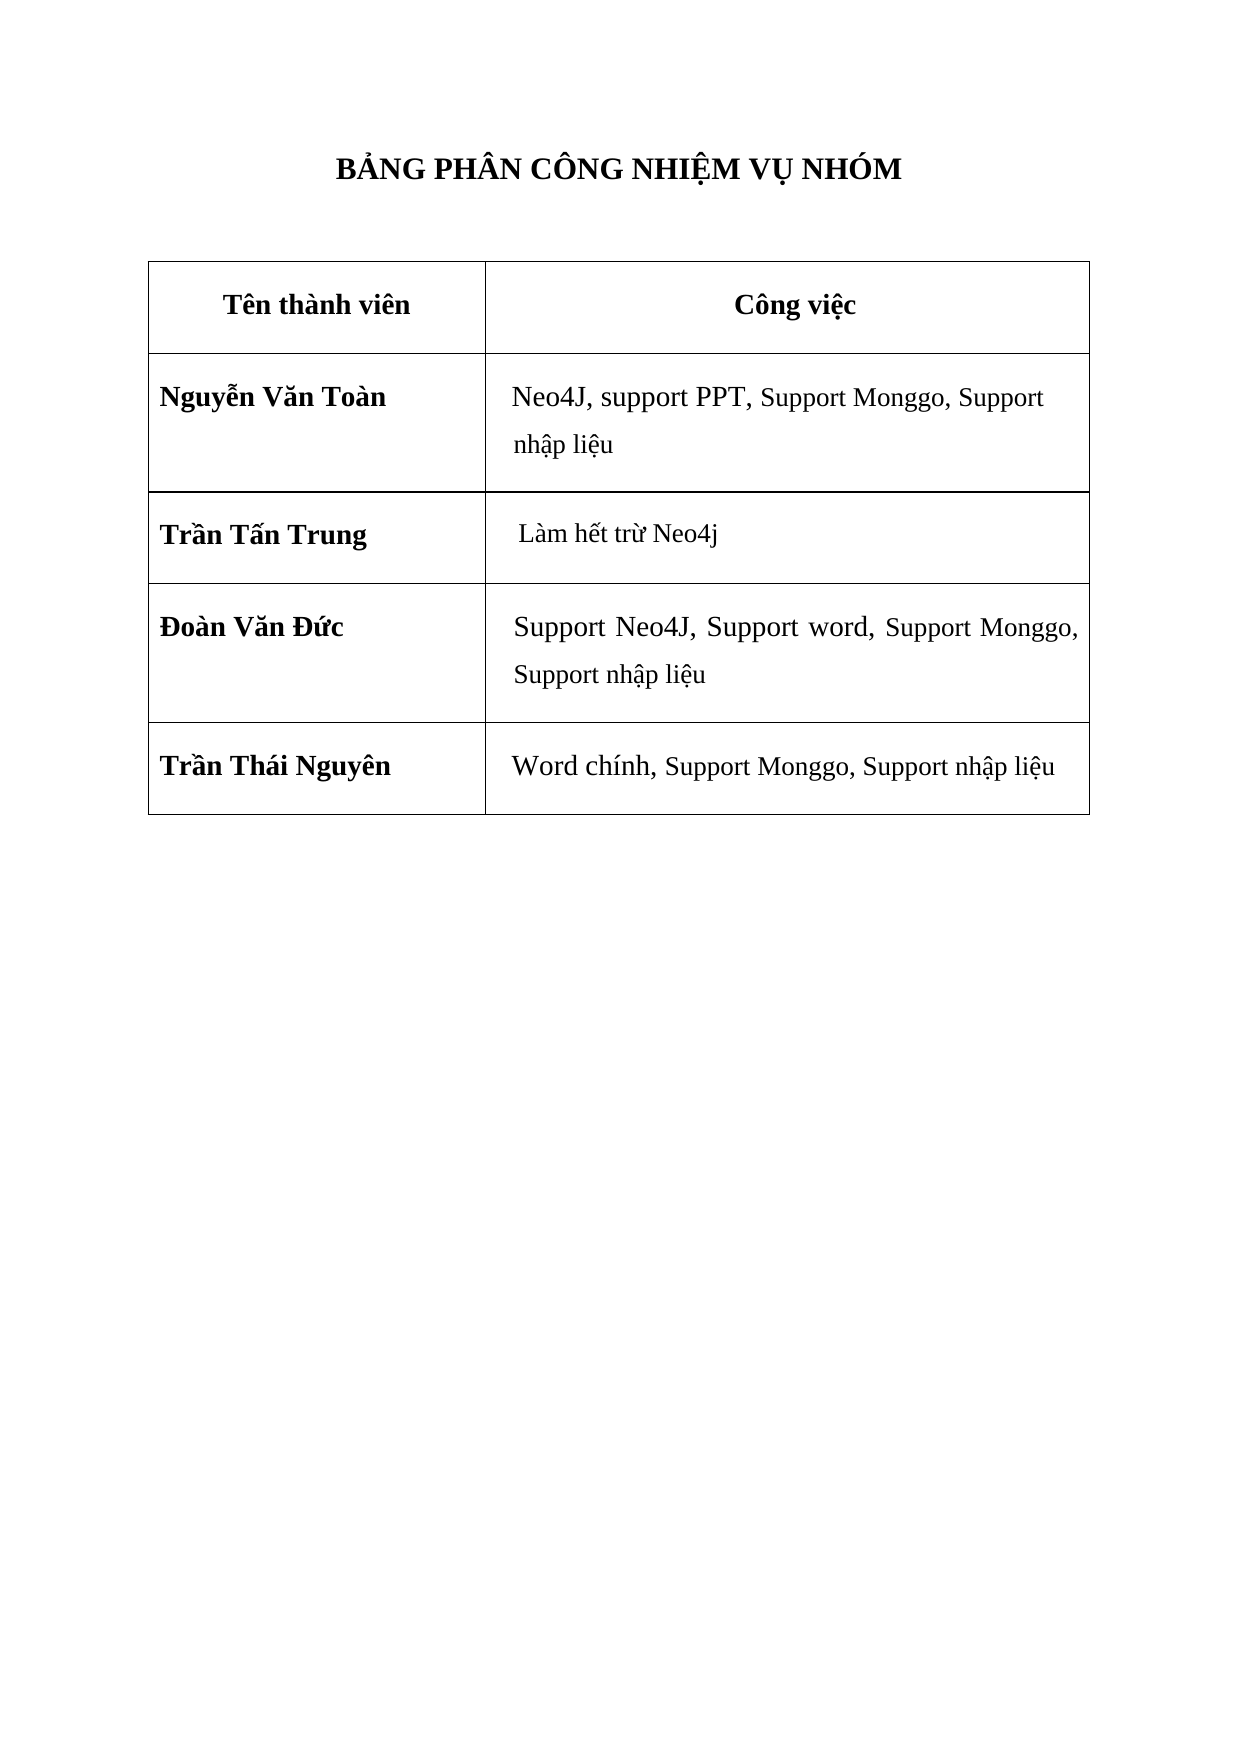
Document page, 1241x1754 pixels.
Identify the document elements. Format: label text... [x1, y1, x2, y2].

table_cell Làm hết trừ Neo4j [486, 493, 1089, 583]
table_cell Trần Thái Nguyên [149, 723, 485, 813]
table_cell Neo4J, support PPT, Support Monggo, Support nhập liệu [486, 354, 1089, 491]
table_cell Support Neo4J, Support word, Support Monggo, Support nhập liệu [486, 584, 1089, 722]
table_header Tên thành viên [149, 262, 485, 353]
table_header Công việc [486, 262, 1089, 353]
table_cell Word chính, Support Monggo, Support nhập liệu [486, 723, 1089, 813]
table_cell Đoàn Văn Đức [149, 584, 485, 722]
table_cell Nguyễn Văn Toàn [149, 354, 485, 491]
text BẢNG PHÂN CÔNG NHIỆM VỤ NHÓM [148, 150, 1090, 186]
table_cell Trần Tấn Trung [149, 493, 485, 583]
